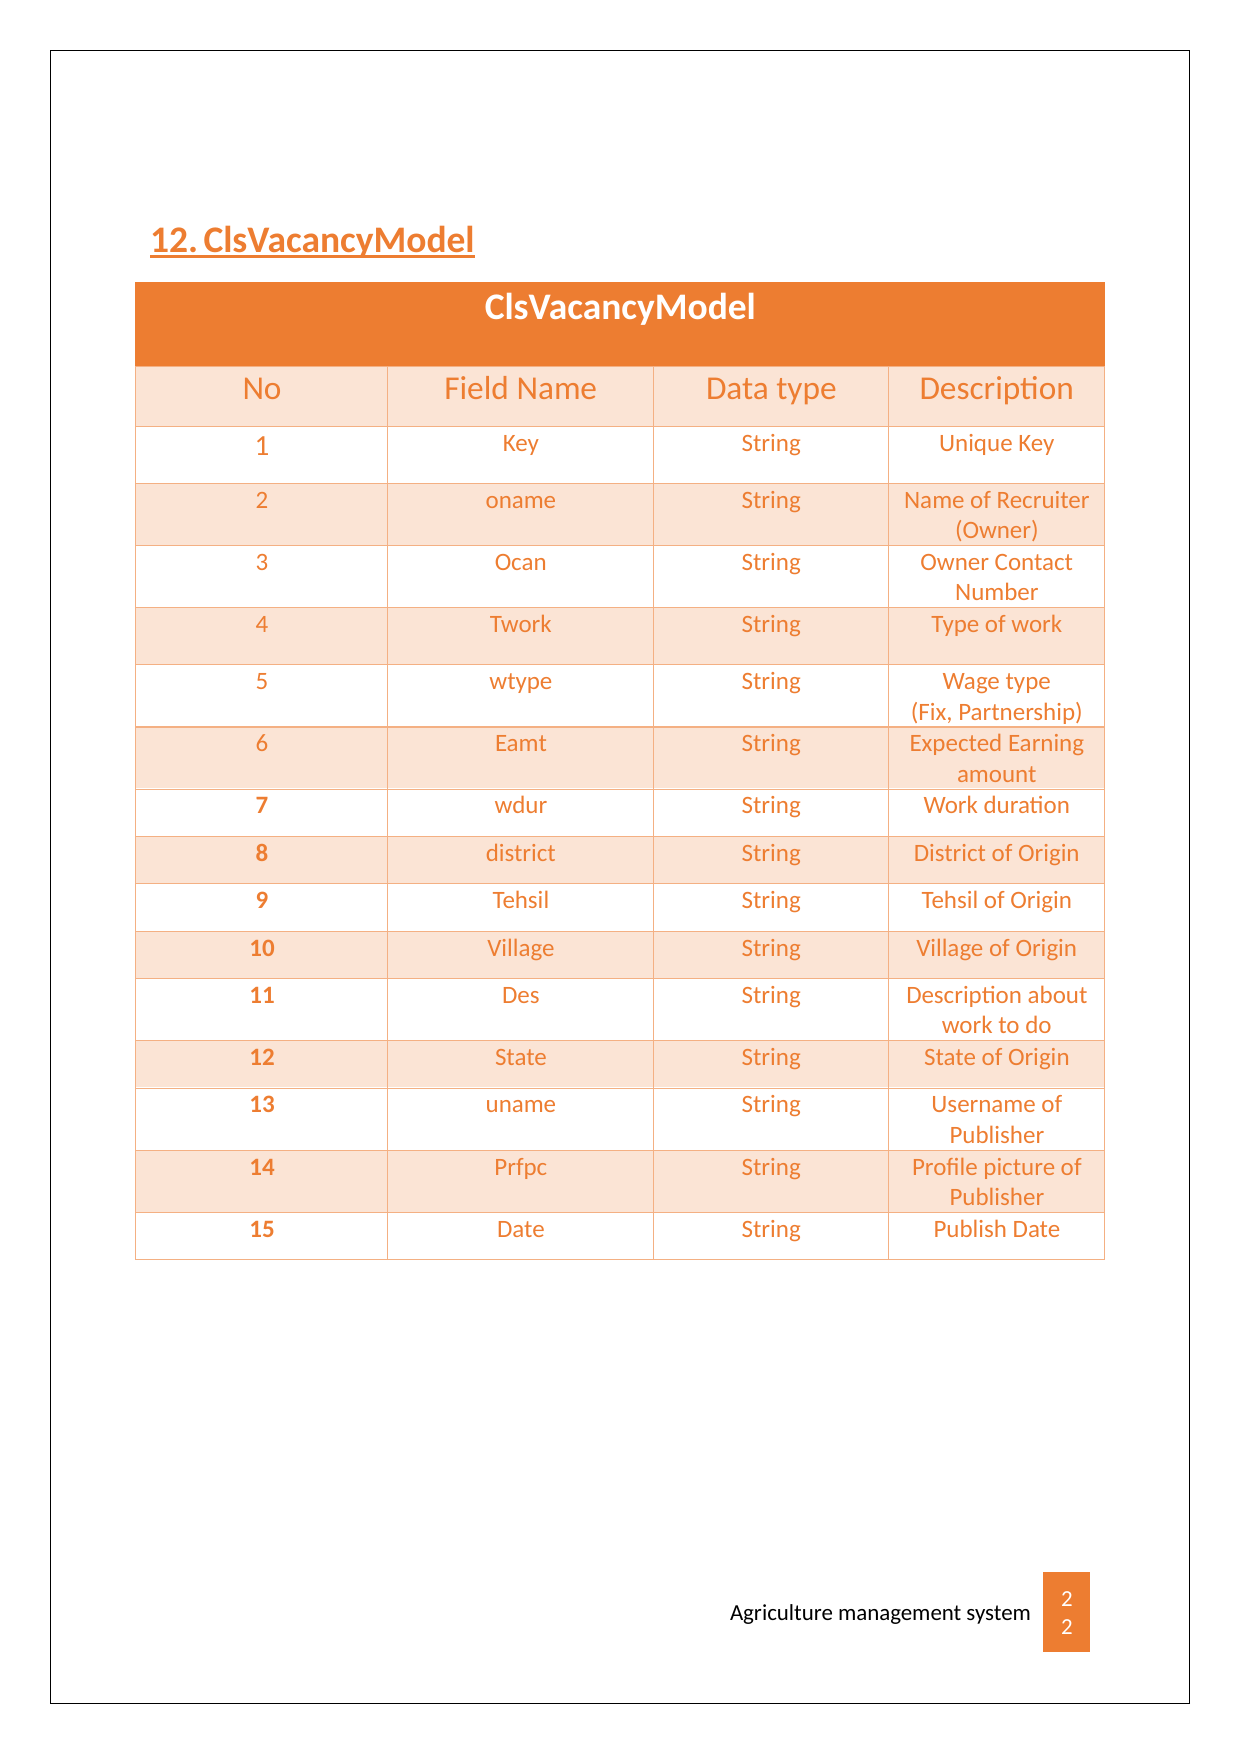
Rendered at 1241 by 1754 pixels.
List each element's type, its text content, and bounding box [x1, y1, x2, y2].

table_cell 11 [136, 979, 387, 1040]
table_cell wdur [388, 790, 653, 836]
table_cell Ocan [388, 546, 653, 607]
table_cell Data type [654, 367, 888, 426]
table_cell String [654, 1089, 888, 1149]
table_cell String [654, 546, 888, 607]
table_cell String [654, 608, 888, 664]
table_cell Field Name [388, 367, 653, 426]
table_cell 14 [136, 1151, 387, 1212]
table_cell 2 [136, 484, 387, 545]
table_cell Username of Publisher [889, 1089, 1104, 1149]
table_cell District of Origin [889, 837, 1104, 883]
table_cell String [654, 790, 888, 836]
table_cell 10 [136, 932, 387, 978]
table_cell String [654, 1041, 888, 1087]
table_cell String [654, 932, 888, 978]
table_cell Wage type (Fix, Partnership) [889, 665, 1104, 726]
table_cell 15 [136, 1213, 387, 1259]
table_cell String [654, 837, 888, 883]
table_cell Village [388, 932, 653, 978]
table_cell String [654, 884, 888, 931]
table_cell Prfpc [388, 1151, 653, 1212]
table_cell Twork [388, 608, 653, 664]
table_cell Key [388, 427, 653, 483]
table_cell String [654, 427, 888, 483]
table_cell State of Origin [889, 1041, 1104, 1087]
table_cell String [654, 484, 888, 545]
table_cell Description [889, 367, 1104, 426]
table_cell String [654, 979, 888, 1040]
table_cell 7 [136, 790, 387, 836]
table_cell Profile picture of Publisher [889, 1151, 1104, 1212]
table_header ClsVacancyModel [136, 283, 1104, 366]
table_cell 5 [136, 665, 387, 726]
table_cell Expected Earning amount [889, 728, 1104, 788]
table_cell 4 [136, 608, 387, 664]
table_cell Publish Date [889, 1213, 1104, 1259]
table_cell Des [388, 979, 653, 1040]
table_cell Tehsil [388, 884, 653, 931]
table_cell 8 [136, 837, 387, 883]
table_cell State [388, 1041, 653, 1087]
table_cell String [654, 665, 888, 726]
table_cell oname [388, 484, 653, 545]
text 12. ClsVacancyModel [150, 216, 1090, 262]
table_cell Village of Origin [889, 932, 1104, 978]
table_cell 9 [136, 884, 387, 931]
table_cell 13 [136, 1089, 387, 1149]
table_cell 6 [136, 728, 387, 788]
table_cell Unique Key [889, 427, 1104, 483]
table_cell Description about work to do [889, 979, 1104, 1040]
table_cell Name of Recruiter (Owner) [889, 484, 1104, 545]
table_cell Type of work [889, 608, 1104, 664]
table_cell 1 [136, 427, 387, 483]
table_cell wtype [388, 665, 653, 726]
table_cell Owner Contact Number [889, 546, 1104, 607]
table_cell 3 [136, 546, 387, 607]
table_cell Work duration [889, 790, 1104, 836]
table_cell String [654, 728, 888, 788]
table_cell Eamt [388, 728, 653, 788]
table_cell String [654, 1213, 888, 1259]
table_cell Tehsil of Origin [889, 884, 1104, 931]
table_cell district [388, 837, 653, 883]
table_cell No [136, 367, 387, 426]
table_cell uname [388, 1089, 653, 1149]
table_cell 12 [136, 1041, 387, 1087]
table_cell String [654, 1151, 888, 1212]
table_cell Date [388, 1213, 653, 1259]
